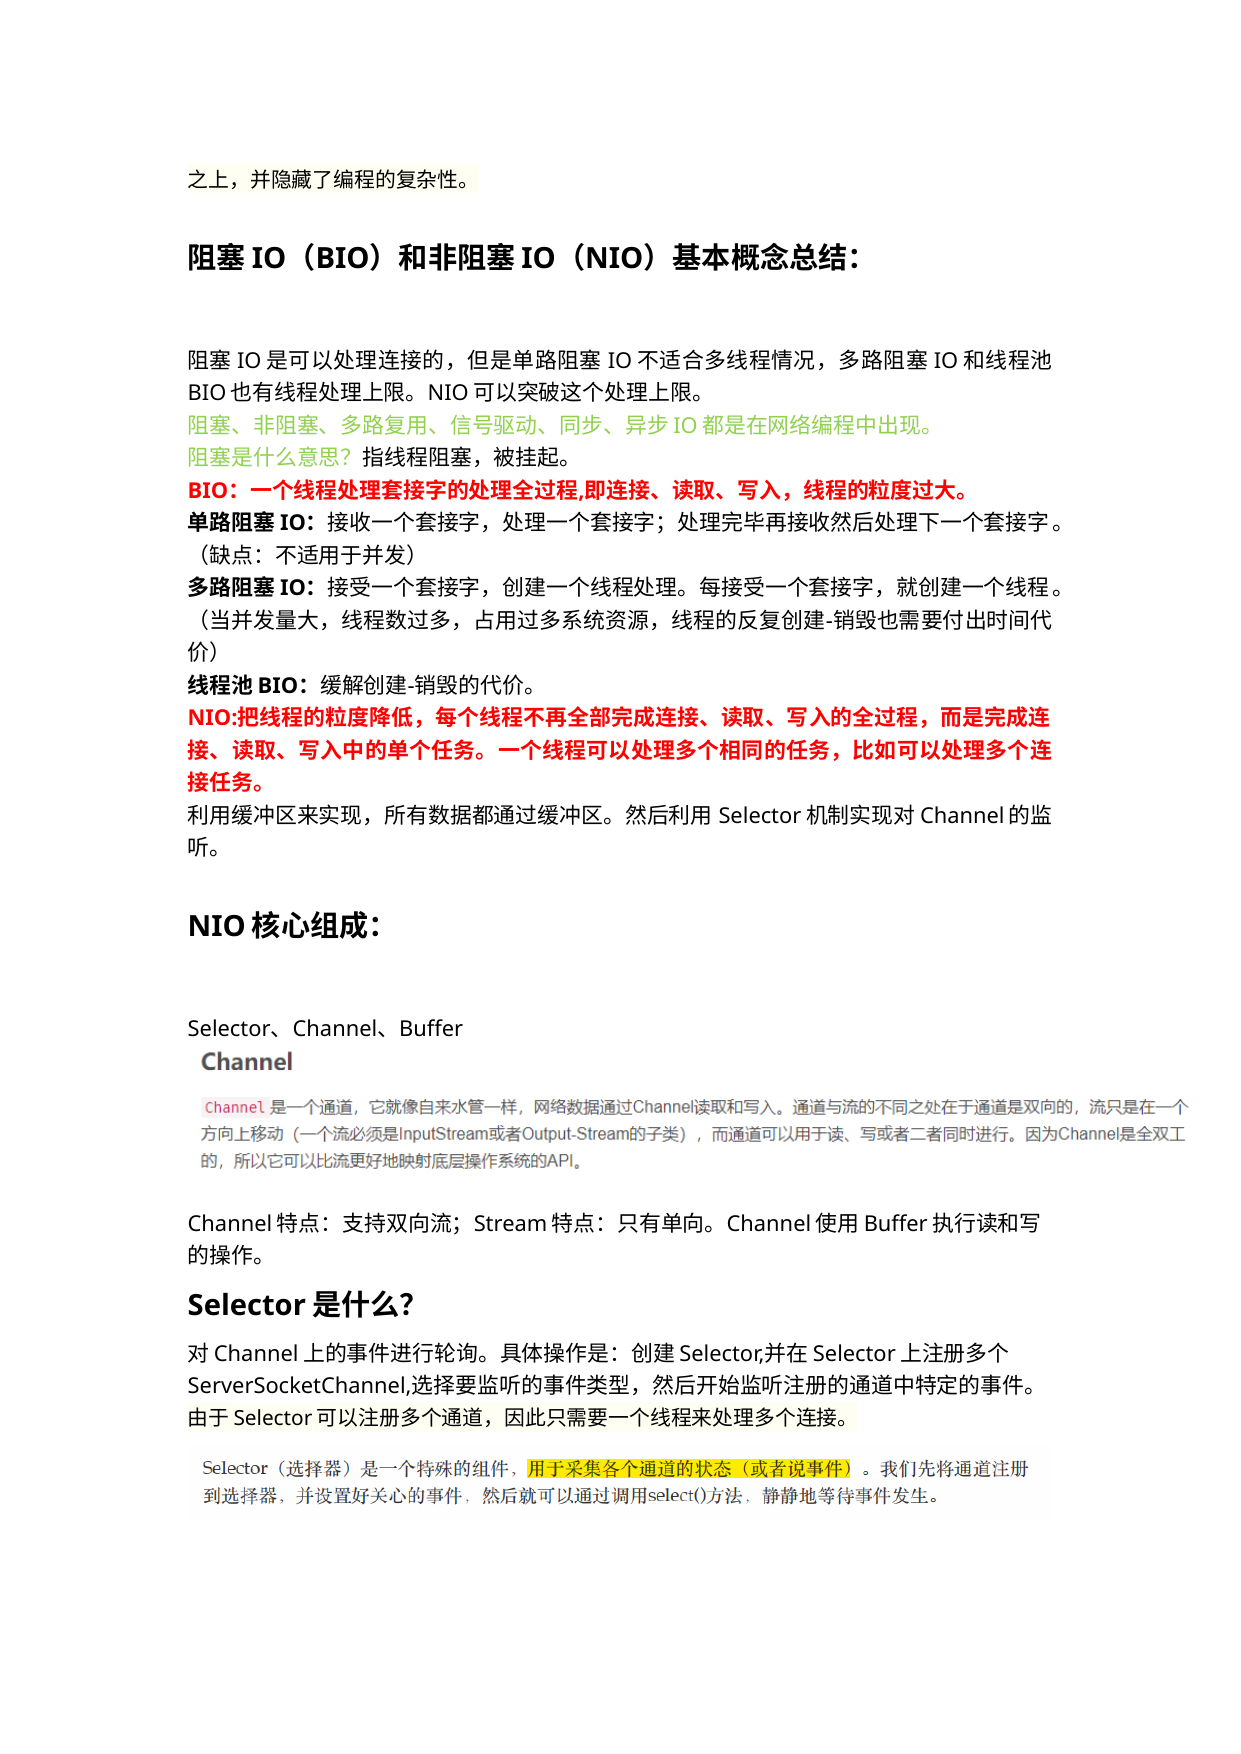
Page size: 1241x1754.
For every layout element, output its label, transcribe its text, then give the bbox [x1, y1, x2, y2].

text 对Channel上的事件进行轮询。具体操作是：创建Selector,并在Selector上注册多个ServerSocketChannel,选择要监听的事件类型，然后开始监听注册的通道中特定的事件。由于Selector可以注册多个通道，因此只需要一个线程来处理多个连接。 [187, 1336, 1053, 1433]
text Selector是什么？ [187, 1271, 1053, 1336]
text NIO:把线程的粒度降低，每个线程不再全部完成连接、读取、写入的全过程，而是完成连接、读取、写入中的单个任务。一个线程可以处理多个相同的任务，比如可以处理多个连接任务。 [187, 700, 1053, 797]
text 阻塞IO是可以处理连接的，但是单路阻塞IO不适合多线程情况，多路阻塞IO和线程池BIO也有线程处理上限。NIO可以突破这个处理上限。 [187, 342, 1053, 407]
picture [187, 1043, 1214, 1176]
text Selector、Channel、Buffer [187, 1011, 1053, 1043]
text 利用缓冲区来实现，所有数据都通过缓冲区。然后利用Selector机制实现对Channel的监听。 [187, 797, 1053, 862]
text 阻塞是什么意思？指线程阻塞，被挂起。 [187, 440, 1053, 472]
text 阻塞、非阻塞、多路复用、信号驱动、同步、异步IO都是在网络编程中出现。 [187, 407, 1053, 440]
text Channel特点：支持双向流；Stream特点：只有单向。Channel使用Buffer执行读和写的操作。 [187, 1206, 1053, 1271]
picture [187, 1444, 1053, 1520]
subtitle NIO核心组成： [187, 892, 1053, 957]
text 线程池BIO：缓解创建-销毁的代价。 [187, 667, 1053, 700]
text 多路阻塞IO：接受一个套接字，创建一个线程处理。每接受一个套接字，就创建一个线程。（当并发量大，线程数过多，占用过多系统资源，线程的反复创建-销毁也需要付出时间代价） [187, 570, 1053, 667]
subtitle 阻塞IO（BIO）和非阻塞IO（NIO）基本概念总结： [187, 224, 1053, 289]
text 单路阻塞IO：接收一个套接字，处理一个套接字；处理完毕再接收然后处理下一个套接字。（缺点：不适用于并发） [187, 505, 1053, 570]
text BIO：一个线程处理套接字的处理全过程,即连接、读取、写入，线程的粒度过大。 [187, 472, 1053, 505]
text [187, 162, 1053, 194]
